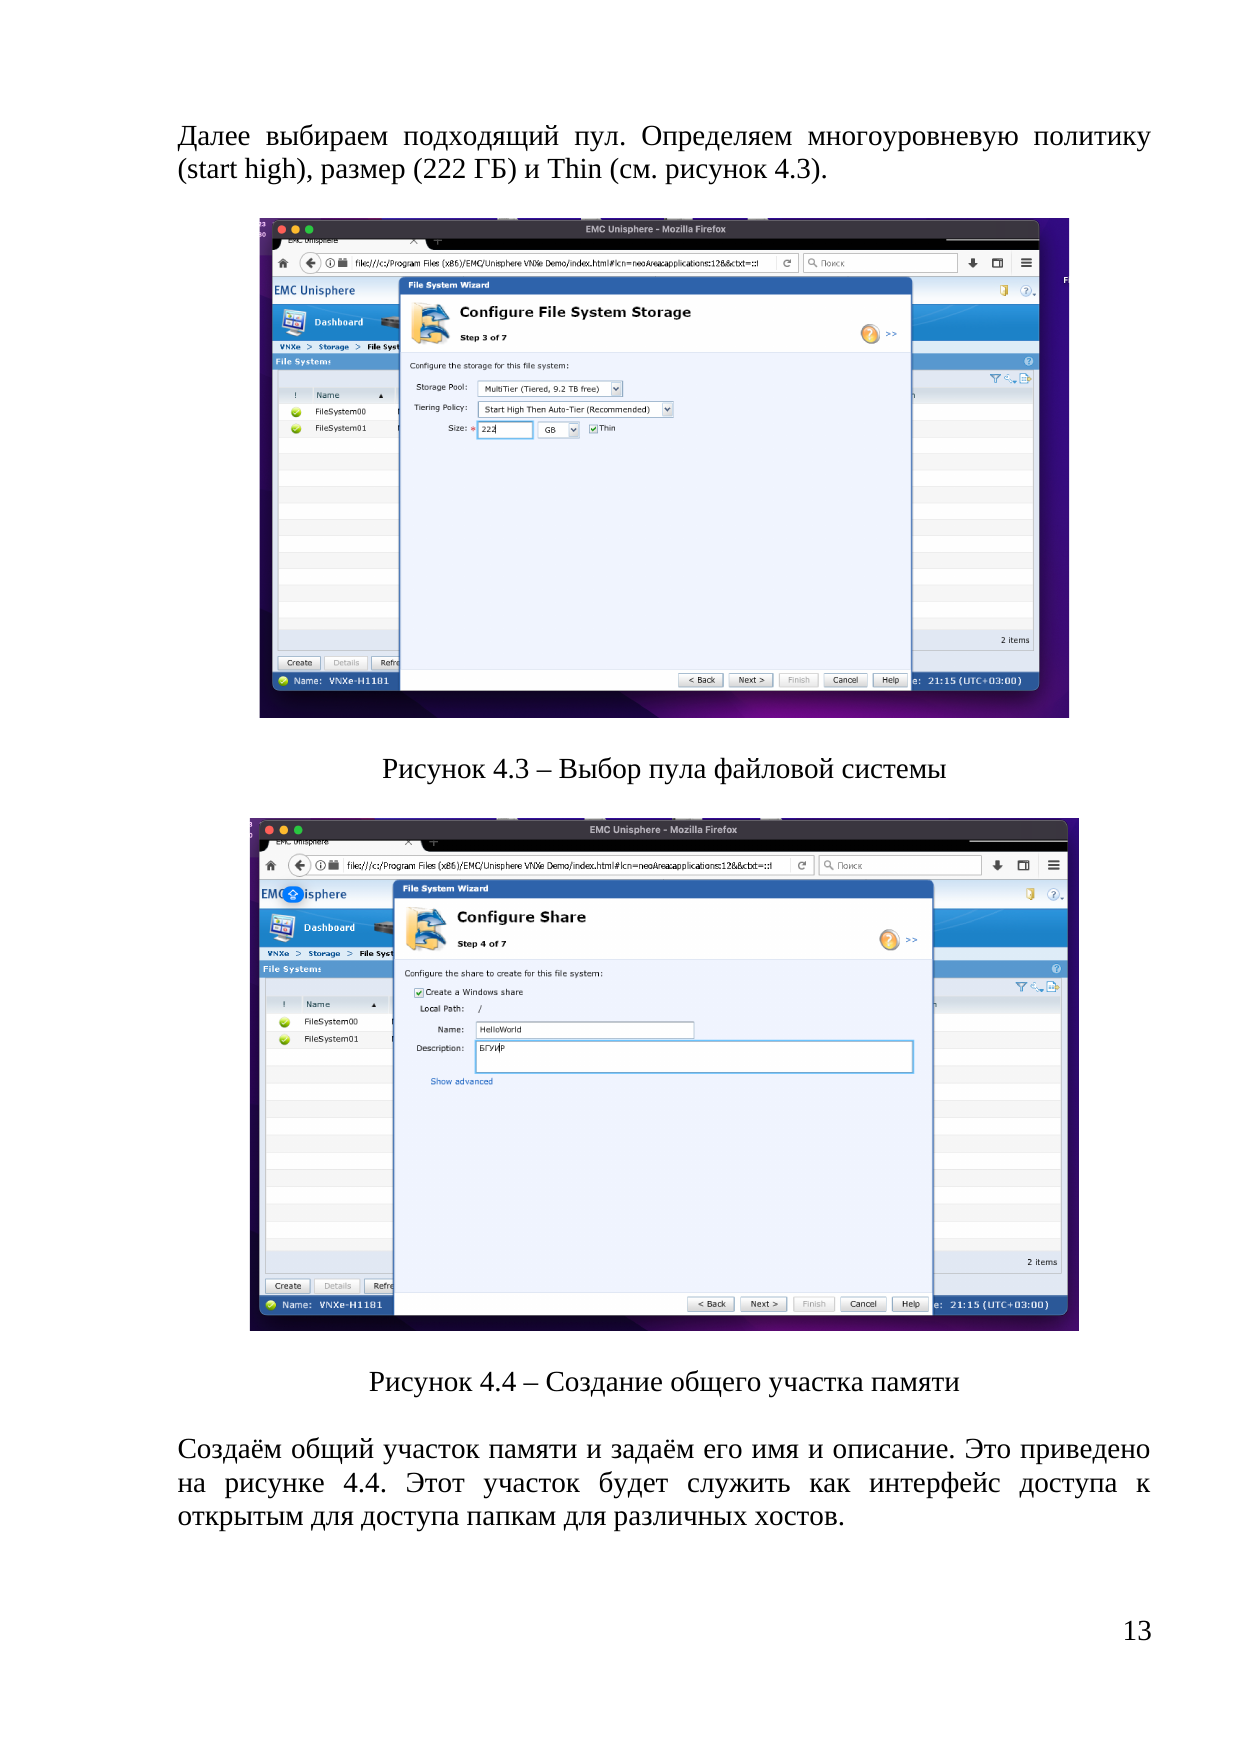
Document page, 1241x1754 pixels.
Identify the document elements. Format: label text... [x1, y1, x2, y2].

picture [249, 818, 1079, 1331]
text Рисунок 4.4 – Создание общего участка памяти [177, 1364, 1152, 1398]
text Далее выбираем подходящий пул. Определяем многоуровневую политику (start high), размер (222 ГБ) и Thin (см. рисунок 4.3). [177, 118, 1152, 185]
text Рисунок 4.3 – Выбор пула файловой системы [177, 751, 1152, 784]
picture [259, 218, 1070, 718]
text Создаём общий участок памяти и задаём его имя и описание. Это приведено на рисунке 4.4. Этот участок будет служить как интерфейс доступа к открытым для доступа папкам для различных хостов. [177, 1431, 1152, 1532]
